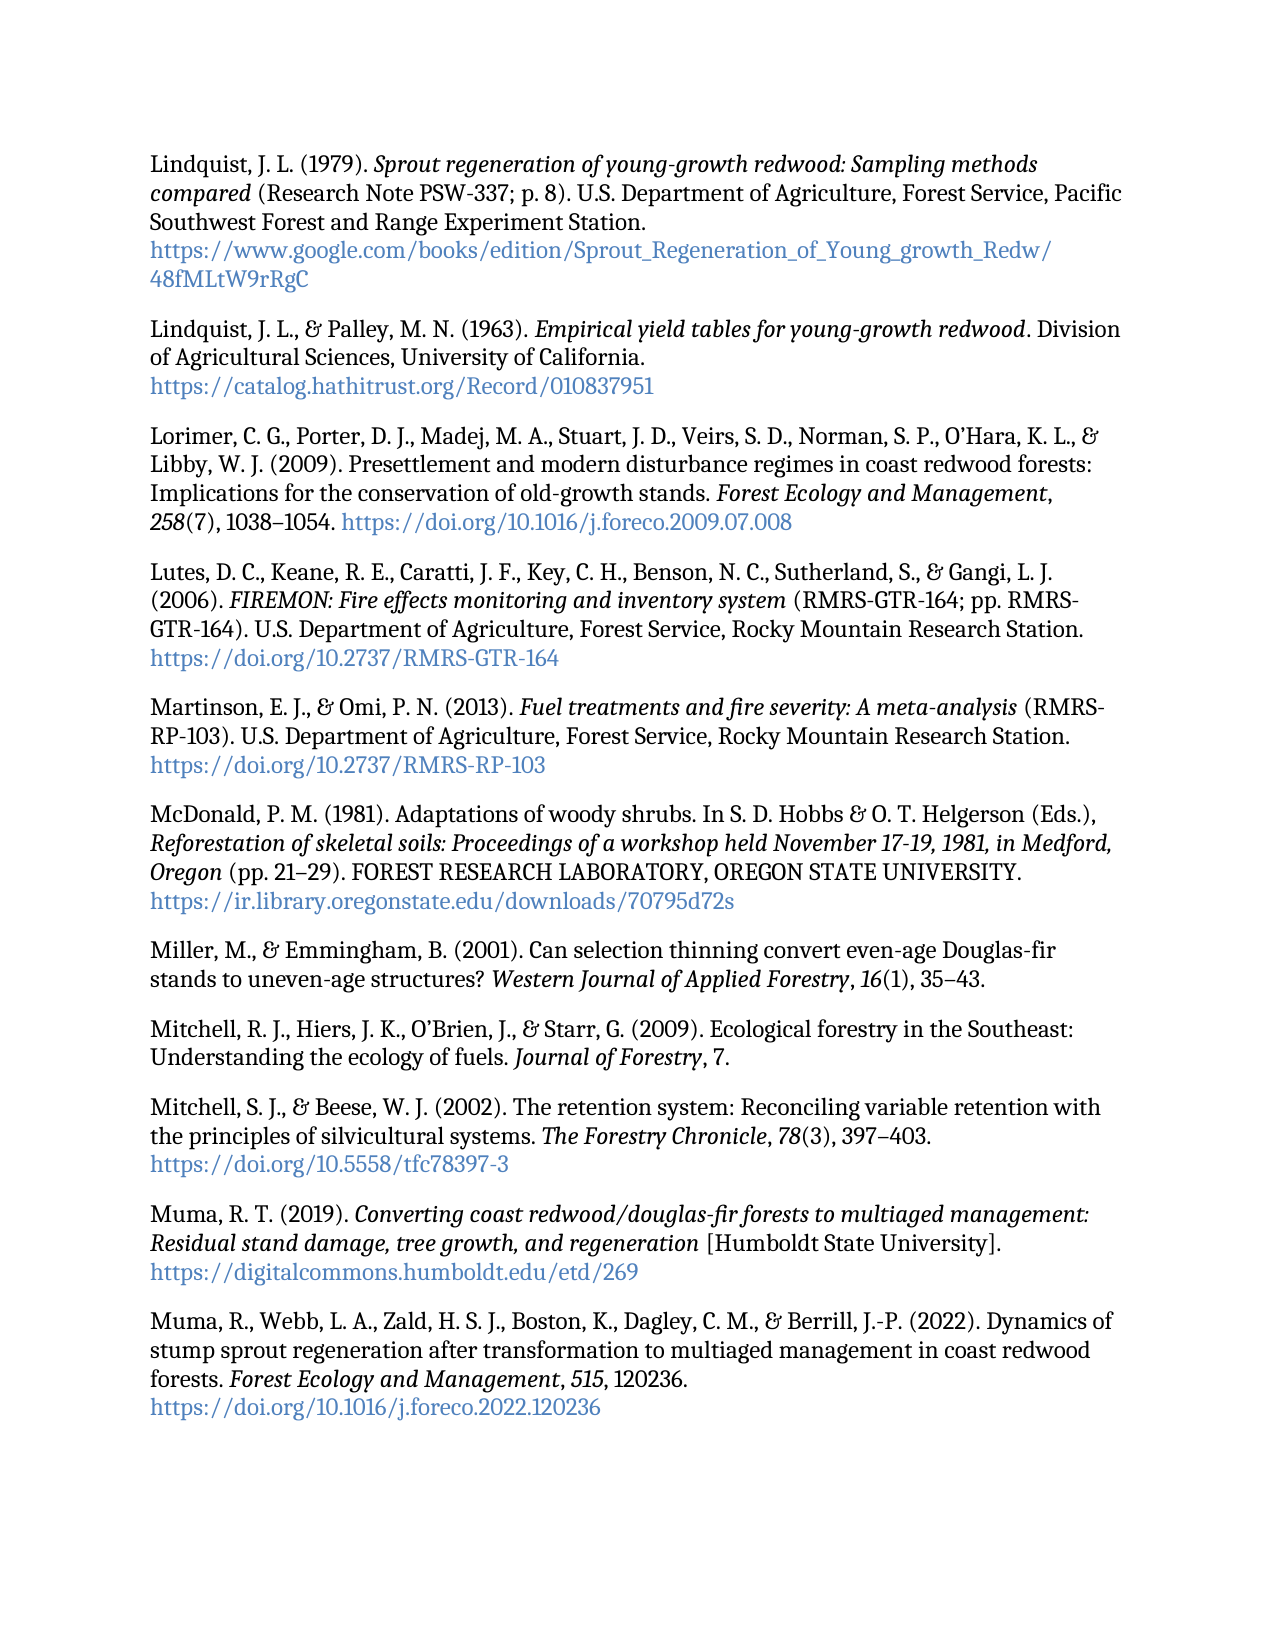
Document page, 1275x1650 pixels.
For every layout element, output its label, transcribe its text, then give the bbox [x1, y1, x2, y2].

text Miller, M., & Emmingham, B. (2001). Can selection thinning convert even-age Douglas-fir stands to uneven-age structures? Western Journal of Applied Forestry, 16(1), 35–43. [150, 936, 1125, 994]
text Muma, R. T. (2019). Converting coast redwood/douglas-fir forests to multiaged management: Residual stand damage, tree growth, and regeneration [Humboldt State University]. https://digitalcommons.humboldt.edu/etd/269 [150, 1200, 1125, 1286]
text Lindquist, J. L., & Palley, M. N. (1963). Empirical yield tables for young-growth redwood. Division of Agricultural Sciences, University of California. https://catalog.hathitrust.org/Record/010837951 [150, 314, 1125, 401]
text Lindquist, J. L. (1979). Sprout regeneration of young-growth redwood: Sampling methods compared (Research Note PSW-337; p. 8). U.S. Department of Agriculture, Forest Service, Pacific Southwest Forest and Range Experiment Station. https://www.google.com/books/edition/Sprout_Regeneration_of_Young_growth_Redw/48fMLtW9rRgC [150, 150, 1125, 294]
text McDonald, P. M. (1981). Adaptations of woody shrubs. In S. D. Hobbs & O. T. Helgerson (Eds.), Reforestation of skeletal soils: Proceedings of a workshop held November 17-19, 1981, in Medford, Oregon (pp. 21–29). FOREST RESEARCH LABORATORY, OREGON STATE UNIVERSITY. https://ir.library.oregonstate.edu/downloads/70795d72s [150, 800, 1125, 915]
text Lorimer, C. G., Porter, D. J., Madej, M. A., Stuart, J. D., Veirs, S. D., Norman, S. P., O’Hara, K. L., & Libby, W. J. (2009). Presettlement and modern disturbance regimes in coast redwood forests: Implications for the conservation of old-growth stands. Forest Ecology and Management, 258(7), 1038–1054. https://doi.org/10.1016/j.foreco.2009.07.008 [150, 422, 1125, 537]
text Mitchell, S. J., & Beese, W. J. (2002). The retention system: Reconciling variable retention with the principles of silvicultural systems. The Forestry Chronicle, 78(3), 397–403. https://doi.org/10.5558/tfc78397-3 [150, 1093, 1125, 1179]
text Martinson, E. J., & Omi, P. N. (2013). Fuel treatments and fire severity: A meta-analysis (RMRS-RP-103). U.S. Department of Agriculture, Forest Service, Rocky Mountain Research Station. https://doi.org/10.2737/RMRS-RP-103 [150, 693, 1125, 779]
text Mitchell, R. J., Hiers, J. K., O’Brien, J., & Starr, G. (2009). Ecological forestry in the Southeast: Understanding the ecology of fuels. Journal of Forestry, 7. [150, 1014, 1125, 1072]
text Lutes, D. C., Keane, R. E., Caratti, J. F., Key, C. H., Benson, N. C., Sutherland, S., & Gangi, L. J. (2006). FIREMON: Fire effects monitoring and inventory system (RMRS-GTR-164; pp. RMRS-GTR-164). U.S. Department of Agriculture, Forest Service, Rocky Mountain Research Station. https://doi.org/10.2737/RMRS-GTR-164 [150, 557, 1125, 672]
text Muma, R., Webb, L. A., Zald, H. S. J., Boston, K., Dagley, C. M., & Berrill, J.-P. (2022). Dynamics of stump sprout regeneration after transformation to multiaged management in coast redwood forests. Forest Ecology and Management, 515, 120236. https://doi.org/10.1016/j.foreco.2022.120236 [150, 1307, 1125, 1422]
